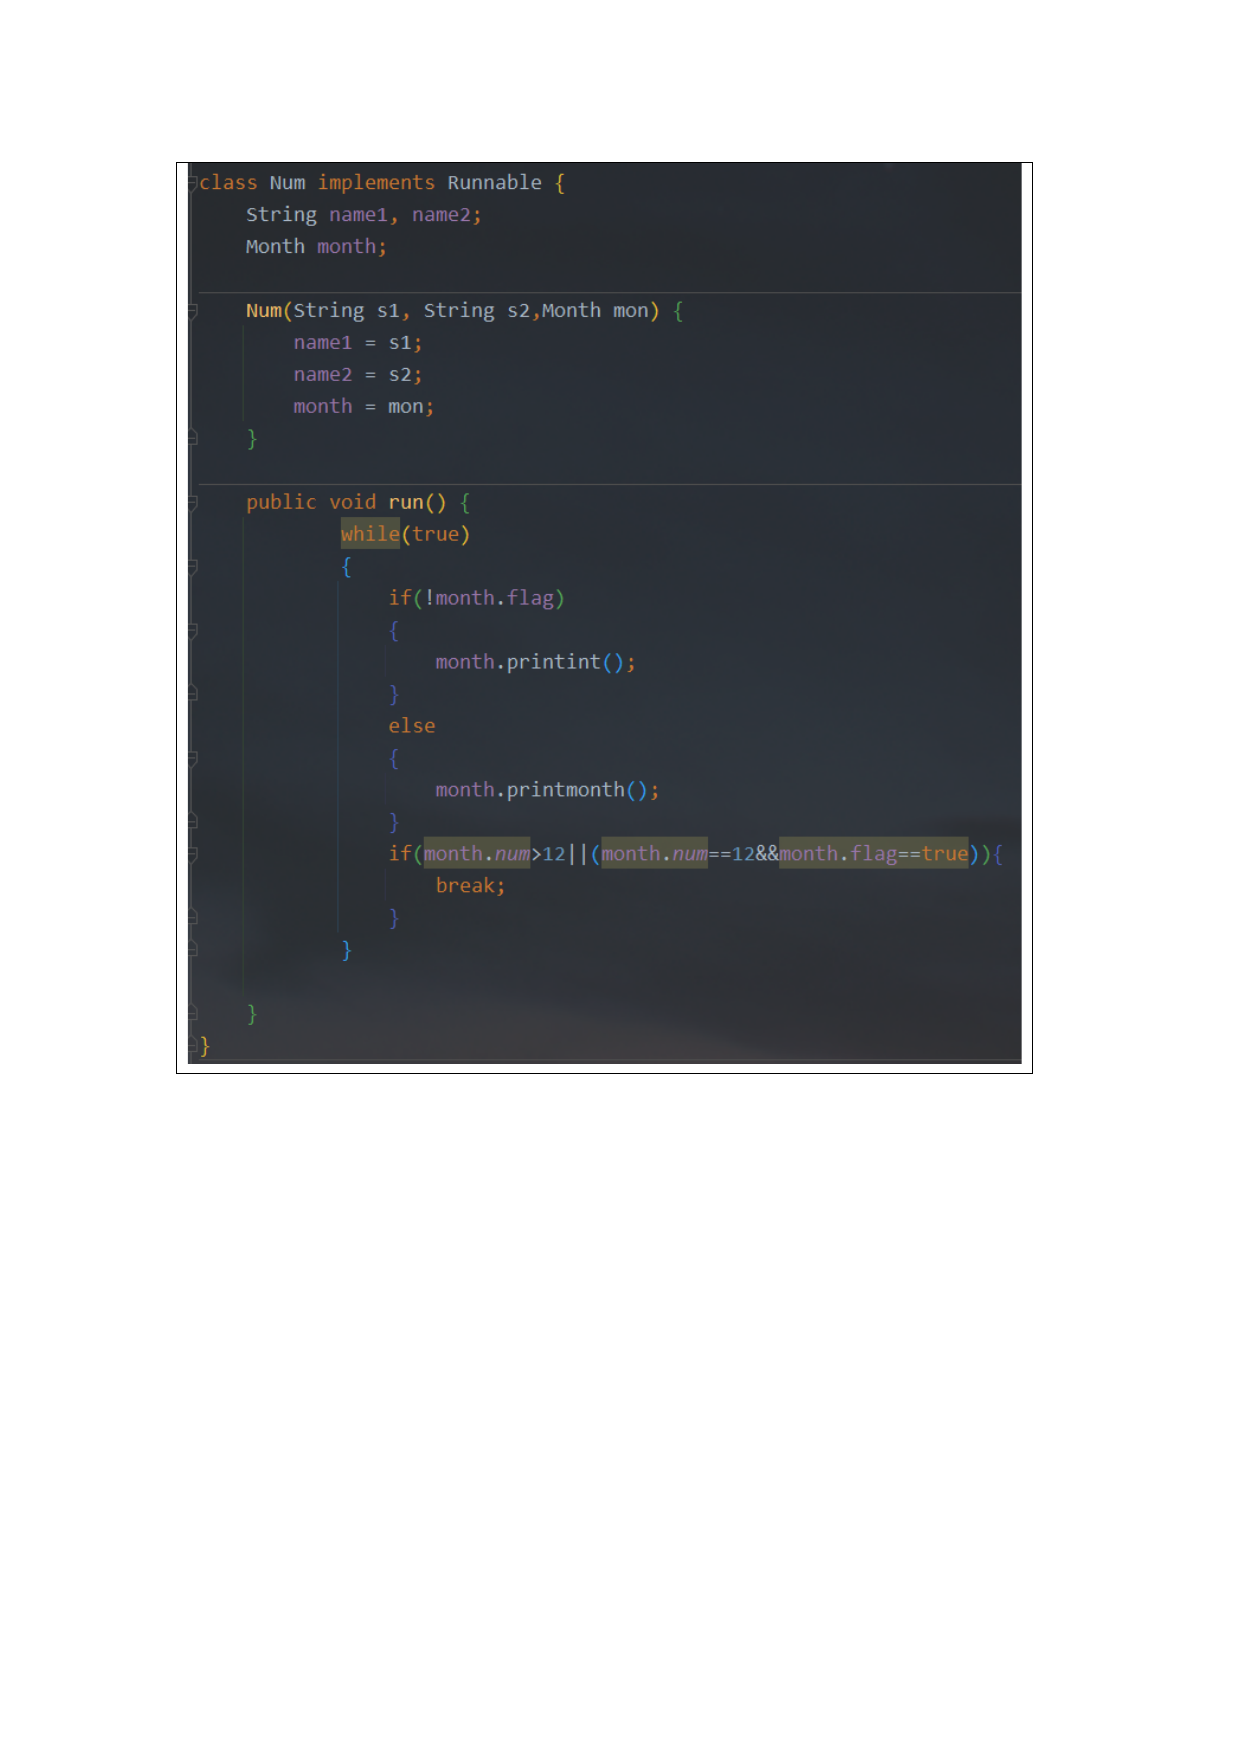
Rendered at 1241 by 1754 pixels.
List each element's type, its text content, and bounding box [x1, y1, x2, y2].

table_header (1). 运行以下三个程序（要求每个程序运行10次），并对输出结果给出分析。在报告中附上程序截图和详细的文字说明。（15分） 程序1: 详细文字说明 首先写了一个继承runnable接口的类PrintChar，私有char型 charToPrint是用于打印的字符， int times为要打印字符的次数，完成了接口的run方法，其主要用于打印字符times次。 与上一个类类似，不过它的lastNum是用来限制次数的，run方法写了输出从1到lastNum，中间有空格。 公有类里的Main方法主要创建了三个Runnable类，并且用上图两个类建立对象，并且创建了三个关于三个runnable对象的线程。 结果分析 （第一次运行）从下图（部分）我们可以看到，此次结果是先输出100次a再输出100次b，再从1输出到100，说明此次三个线程运行顺序是:thread1、thread2、thread3.（在我运行的多次中，大部分结果都与此一致） 第二次输出：先thread2，再thread1，在thread3 第三次输出：先thread2在thread3再thread1 第四次输出：正常 第五次输出：thread2->thread3->thread1 第六次输出：thread2/3/1交替乱序输出 第七次输出：正常 第八次输出：thread1与thread2乱序输出，然后输出thread3 第九次输出：thread1/2/3乱序输出 第十次输出：thread1/2/3乱序输出 在以上9次的结果输出中，我们可以看到有时先运行了几十次thread2，输出了几十次b，然后接着运行了thread3，然后在中间的时候发生了thread1、thread3、thread2交替输出的异常结果，这说明这几个线程的运行先后顺序是不定的！这是因为线程也被赋予了时间片轮转算法，时间片轮转调度算法是一种最古老，最简单，最公平的且使用最广的算法。每个线程被分配一个时间段，称作它的时间片，即该线程允许进行的时间。这会导致所有线程因为各种因素的影响输出变得不可预测。所以我们需要线程的同步，防止这种错误的发生。 程序2: 1、详细文字说明 程序2的runnable类与程序1的类一致，于是在此暂且不表。 我们看到该程序的main函数，可以看到与程序1不同的是，main函数中使用了java.util.concurrent包中的ExecutorService，也就是java中的线程池，newFixedThreadPool方法创建了一个定长线程池，可控制线程最大并发数，在此设置成了3.使用execute方法分别创建了三个runnable类的对象并且作为线程异步执行。 结果分析 在运行时，发现结果并不如想象的一样按顺序执行，是由thread1、thread2 交替执行，然后thread3执行，最后thread2执行，完全乱序。 第二次发现结果依然是无序的。 第三次执行有正常情况，thread1先执行、其次是thread2，最后是thread3 第四次输出：正常 第五次输出：thread2->thread3->thread1 第六次输出：thread2/1交替乱序输出，然后输出thread3 第七次输出：正常 第八次输出：thread1与thread2乱序输出，然后输出thread3 第九次输出：thread1/2乱序输出，再输出thread3 第十次输出：正常 分析其产生这种输出情况不确定的原因，就是因为ExecutorService的newFixedThreadPool方法在创建定长线程池的时候参数选择了3，也就是线程池大小为3，如果线程超过3则需要等待，而我们的程序只有三个线程，所以会出现三个线程竞争的结果，如果设置为1的话（如下图），则不会出现竞争结果。 当可控制线程最大并发数设置为1以后，一定会根据execute先后来执行线程，这是因为execute是异步的，而且超过一个线程则会进入队列等待，不会互相竞争输出。 程序3: 详细文字说明 我们首先在public 主类中创建一个静态类Account，其主要作用是拥有一个balance变量，getBalance方法返回balance变量，deposit方法根据传入的参数更新balance，并且使线程睡眠5ms。 主类中创建了一个AddApennyTask类，其继承了runnable接口，并且重写了run方法，其内容为执行account的deposit方法，参数为1. 主类下也定义了一个Account 类的静态对象account，并且在main方法中使用了ExecutorService类的newCachedThreadPool方法，创建一个可缓存线程池，如果线程池长度超过处理需要，可灵活回收空闲线程，若无可回收，则新建线程。 接着执行100次for循环，每次创建一个新线程。循环结束后使用shutdown方法关闭所有进程，当未完全关闭时一直在while循环中循环，完全关闭后输出account的balance的值。 2、结果分析 我们可以看到，此处运行完，我们的balance只有10，而newCachedThreadPool方法创建的是可缓存线程池，那么答案应该是100，是什么地方出问题了呢？ 第二次发现结果依然是10 第三次执行更离谱，balance为5 第四次输出：结果为4 第五次输出：balance为5 第六次输出：balance为7 第七次输出：结果为4 第八次输出：结果为8 第九次输出：balance为7 第十次输出：balance为6 我们尝试单步调试走完这个程序，发现balance确实是100。 我们修改run方法，在run方法下输出当前线程的名称，并且输出account的balance值。 查看结果发现虽然是乱序运行的线程，但是都没有回收之前的线程，所以直接运行的话应该是运行完100个线程了的，但是balance不是立刻变化，而是在多个线程同一样的值，甚至在后面有减少的趋向！ 我们可以看到，balance不会即时变化的原因在于run方法调用的deposit方法里面有线程休眠5ms，这会导致线程运行时间有先后顺序，再加上是可缓存线程池，就会导致后续线程所用的balance并不是真正上一个线程的balance，这导致了最后balance不增反减的结果。后续线程所用的balance还未即时更新，这导致了多个线程的balance为同一个值得结果。 当我们把deposit方法的线程睡眠语句去掉，发现结果更新明显正确了许多，但是还是会有偏差，这是因为可缓存线程池中的多个线程竞争balance变量时，也有可能导致其使用的balance未得到及时更新的问题，所以，线程之间的同步显得非常重要且不可忽视。 (2). 编写Java应用程序实现如下功能：第一个线程输出数字1,2,..,12，第二个线程输出英文单词数字和月份One January, Two February, …, Twelve December，输出的顺序和格式为1OneJanuary2TwoFebruary...12TwelveDecember，即每1个数字紧跟着2个英文单词的方式。要求线程间实现通信。要求采用实现Runnable接口和Thread类的构造方法的方式创建线程，而不是通过Thread类的子类的方式。在报告中附上程序截图、运行结果截图和详细的文字说明。（15分） 1、详细文字说明 首先书写一个Month类，该类储存了要输出的值与递增的num，拥有有参构造方法，初始化了用于控制输出的flag，并且实现了两个synchronized的输出相应数字num与相应数字月份英文的month 的方法。在输出数字的printint方法中，我通过flag来判断是否应该输出num，如果不是输出num的线程，则让其wait，在执行完该步骤后，通过notify来唤醒输出month的线程，这其中，synchronized实现了每次运行该方法时，别的线程会陷入等待，而flag实现了阻止我不想要输出的线程的功能。 接下来的Num类继承了Runnable接口，并且存储了两个线程的名称与上述Month类，实现两个线程共享一个数据，拥有一个有参构造方法，其中的run方法通过不断轮询，来输出数字或英文，通过Month类的flag，来判断是运行哪个方法，定位到了具体的线程。 接下来的main方法主要初始化了两个线程的名称，分别为int 与 month，然后创建了一个类 Month类 month，用于共享的数据与方法，并且初始化了一个runnable 的Num类，用于创建接下来的两个线程integ与month，接着，设置两个线程的名字，然后启动线程即可。 2、完整代码 结果分析 结果与题目要求一致，这是因为我利用了synchronized与flag实现了线程之间通信，通过wait与notifyall方法预防了线程出错的情况。 (3). 编写Java应用程序实现如下功能：创建工作线程，模拟银行现金账户取款操作。多个线程同时执行取款操作时，如果不使用同步处理，会造成账户余额混乱，要求使用syncrhonized关键字同步代码块，以保证多个线程同时执行取款操作时，银行现金账户取款的有效和一致。要求采用实现Runnable接口和Thread类的构造方法的方式创建线程，而不是通过Thread类的子类的方式。在报告中附上程序截图、运行结果截图和详细的文字说明。（25分） 1、详细文字说明 首先我们书写一个Bank类，用于存储数据以及运行同步方法，其中保存了用户名s1，以及上个线程、上上个线程名，类拥有一个有参构造函数，输出初始余额。 并且还写了一个同步synchronized取钱方法deposit，首先对线程名称进行判定，如果为上一个或者上上个线程名称，则让其等待，这样保证了三个线程的轮流输出，接下来我设置了balance每次取钱只减少10的设定，在if语句中输出哪个线程取了钱，并且输出当前银行余额，然后通知所有线程，因为是三个线程，所以通知一个总是会通知同一个线程，所以只能使用notifyall的方法通知所有线程就绪，然后根据当前线程更新线程名变量。 书写一个quqian类，继承了Runnable接口，并且拥有Bank类变量，用于run方法中调用deposit取钱方法，在类中实现了run方法，并且用while循环限定执行次数，其中调用Bank变量的deposit方法，让每个线程执行。 在main方法中，我们定义了用户名为刘俊楠，三个线程名字分别为资本家、小偷、生活，并且初始化bank类，定义用户名以及余额数量，然后使用声明三个Thread对象，并且设置其名称，最后启动三个线程。 2、完整代码 3、结果展示 如下图，我们可以看到首先我们先输出当前余额，然后三个线程轮流取钱，最后没钱时自动结束的结果。 (4). 有一座东西向的桥，只能容纳一个人，桥的东边有20个人（记为E1,E2,…,E20）和桥的西边有20个人（记为W1,W2,…,W20），编写Java应用程序让这些人到达对岸，每个人用一个线程表示，桥为共享资源，在过桥的过程中输出谁正在过桥（不同人之间用逗号隔开）。运行10次，分别统计东边和西边的20人先到达对岸的次数。要求采用实现Runnable接口和Thread类的构造方法的方式创建线程，而不是通过Thread类的子类的方式。在报告中附上程序截图、运行结果截图和详细的文字说明。（25分） 1、详细文字说明 首先创建一个Bridge类，主要存储数据以及建立synchronized方法，使每个线程能够共享数据与方法，在此处我主要创建了记录东西边过去的人的变量X_FLAG与D_FLAG，int数组[]occur装载着每个线程的运行情况，若已运行则让其wait，防止其重复过桥，string类型的name数组为装载每个线程的名称，用于比对，并且本类拥有一个无参构造方法，初始化occur数组与string数组。 在synchronized的cross方法中，我首先对线程进行比对，遍历我的name数组，找到对应的occur的位置，然后如果occur数组相应位置为1则说明线程已经运行过，于是让其wait。 在过桥执行完后我们选择Thread.sleep方法睡眠1秒钟，这是为了模拟过桥时间，接下来是一个if语句，判断过桥人数是否单边超过20，如果没超过则对相应的边增加人数，并且当做其已经过了桥，到此该线程已经执行完毕。如果过桥人数单边大于等于20个，则回车换行，最后我们根据人数确定哪边胜出，并且退出。 下图是继承了Runnable接口的一个People类，其有个有参构造函数以及一个Bridge类的变量，然后实现的Run方法中我们在任意一方过桥人数没有超过20人的时候就一直循环Birdge类变量B的cross方法。 在main方法中，我们建立了两个Thread类的数组对象，分别是[]dong、[]xi，其分别装载着20个线程，分别代表着东西边的20个人，接下来的两个string数组named与namex分别是东西两边各20个人的名称，接着我们实现了一个桥的对象b，然后根据b实现了People类对象p，通过p在20次for循环里分别对东西两边的线程做初始化，并且启动线程。 2、完整代码 3、结果分析 第一次运行输出：东家胜利 第二次输出：与第一次结果一样 第三次输出：西家胜出 第四次输出：东家胜利 第五次输出：东家胜利 第六次输出：东家胜利 第七次输出：东家胜利 第八次输出：东家胜利 第九次输出：东家胜利 第十次输出：东家胜利 通过观察结果我们可以知道，大部分线程都跟我的代码结构一样，显示东边线程然后西边线程，这是因为我在一个for循环里只启动了东西边各一个线程，但是即便如此也会出现差错，本来应该东边全胜的，却让西边赢了1局，这是因为线程竞争之间有很多因素影响，再分析输出我们发现，在过桥时中间阶段没有按照数字顺序顺序输出，而是从12开始输出，我认为是因为我的同步方法中加入了sleep方法导致。 ++++++++++++++++++++++++++++++++++++++++++++++++++++++ 其他（例如感想、建议等等）。 通过本次实验，我切实感受到了线程同步的重要性，以及线程通信的难度，我认为这也是java的难点以及魅力所在。 明白了java的通信与同步是不同的，同步也有很多种，包括同步方法、同步代码块以及使用局部变量实现同步。 明白了java如何通过synchronized方法+wait()方法+notify()方法实现线程之间的通信。 [177, 163, 1032, 1073]
picture [187, 163, 1022, 1064]
